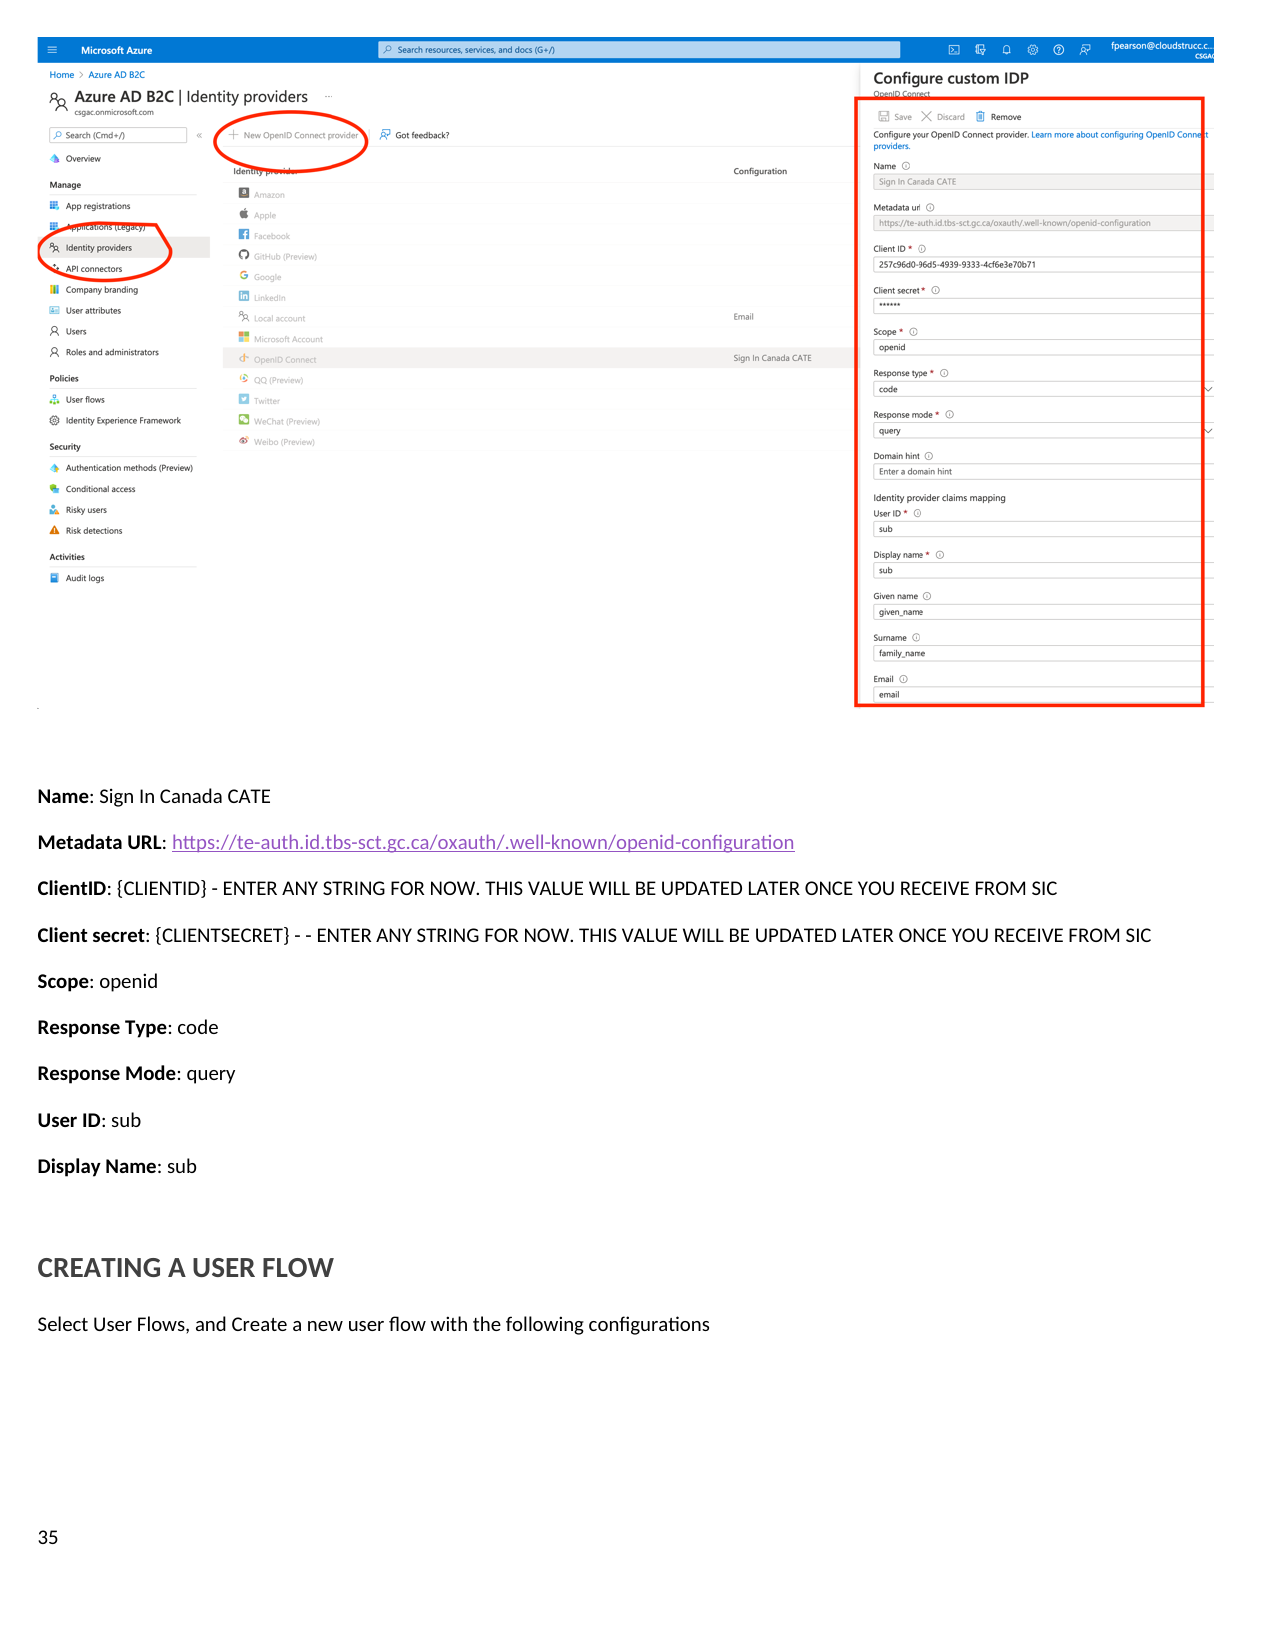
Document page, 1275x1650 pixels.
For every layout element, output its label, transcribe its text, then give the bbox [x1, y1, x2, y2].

text Metadata URL: https://te-auth.id.tbs-sct.gc.ca/oxauth/.well-known/openid-configuration [37, 829, 1237, 855]
text Response Mode: query [37, 1061, 1237, 1086]
text Display Name: sub [37, 1153, 1237, 1178]
text Client secret: {CLIENTSECRET} - - ENTER ANY STRING FOR NOW. THIS VALUE WILL BE UPDATED LATER ONCE YOU RECEIVE FROM SIC [37, 922, 1237, 947]
text Select User Flows, and Create a new user flow with the following configurations [37, 1311, 1237, 1336]
text Response Type: code [37, 1014, 1237, 1040]
text ClientID: {CLIENTID} - ENTER ANY STRING FOR NOW. THIS VALUE WILL BE UPDATED LATER ONCE YOU RECEIVE FROM SIC [37, 876, 1237, 901]
picture [37, 37, 1214, 709]
text Scope: openid [37, 968, 1237, 993]
subtitle CREATING A USER FLOW [37, 1249, 1237, 1285]
text User ID: sub [37, 1107, 1237, 1132]
text Name: Sign In Canada CATE [37, 783, 1237, 808]
